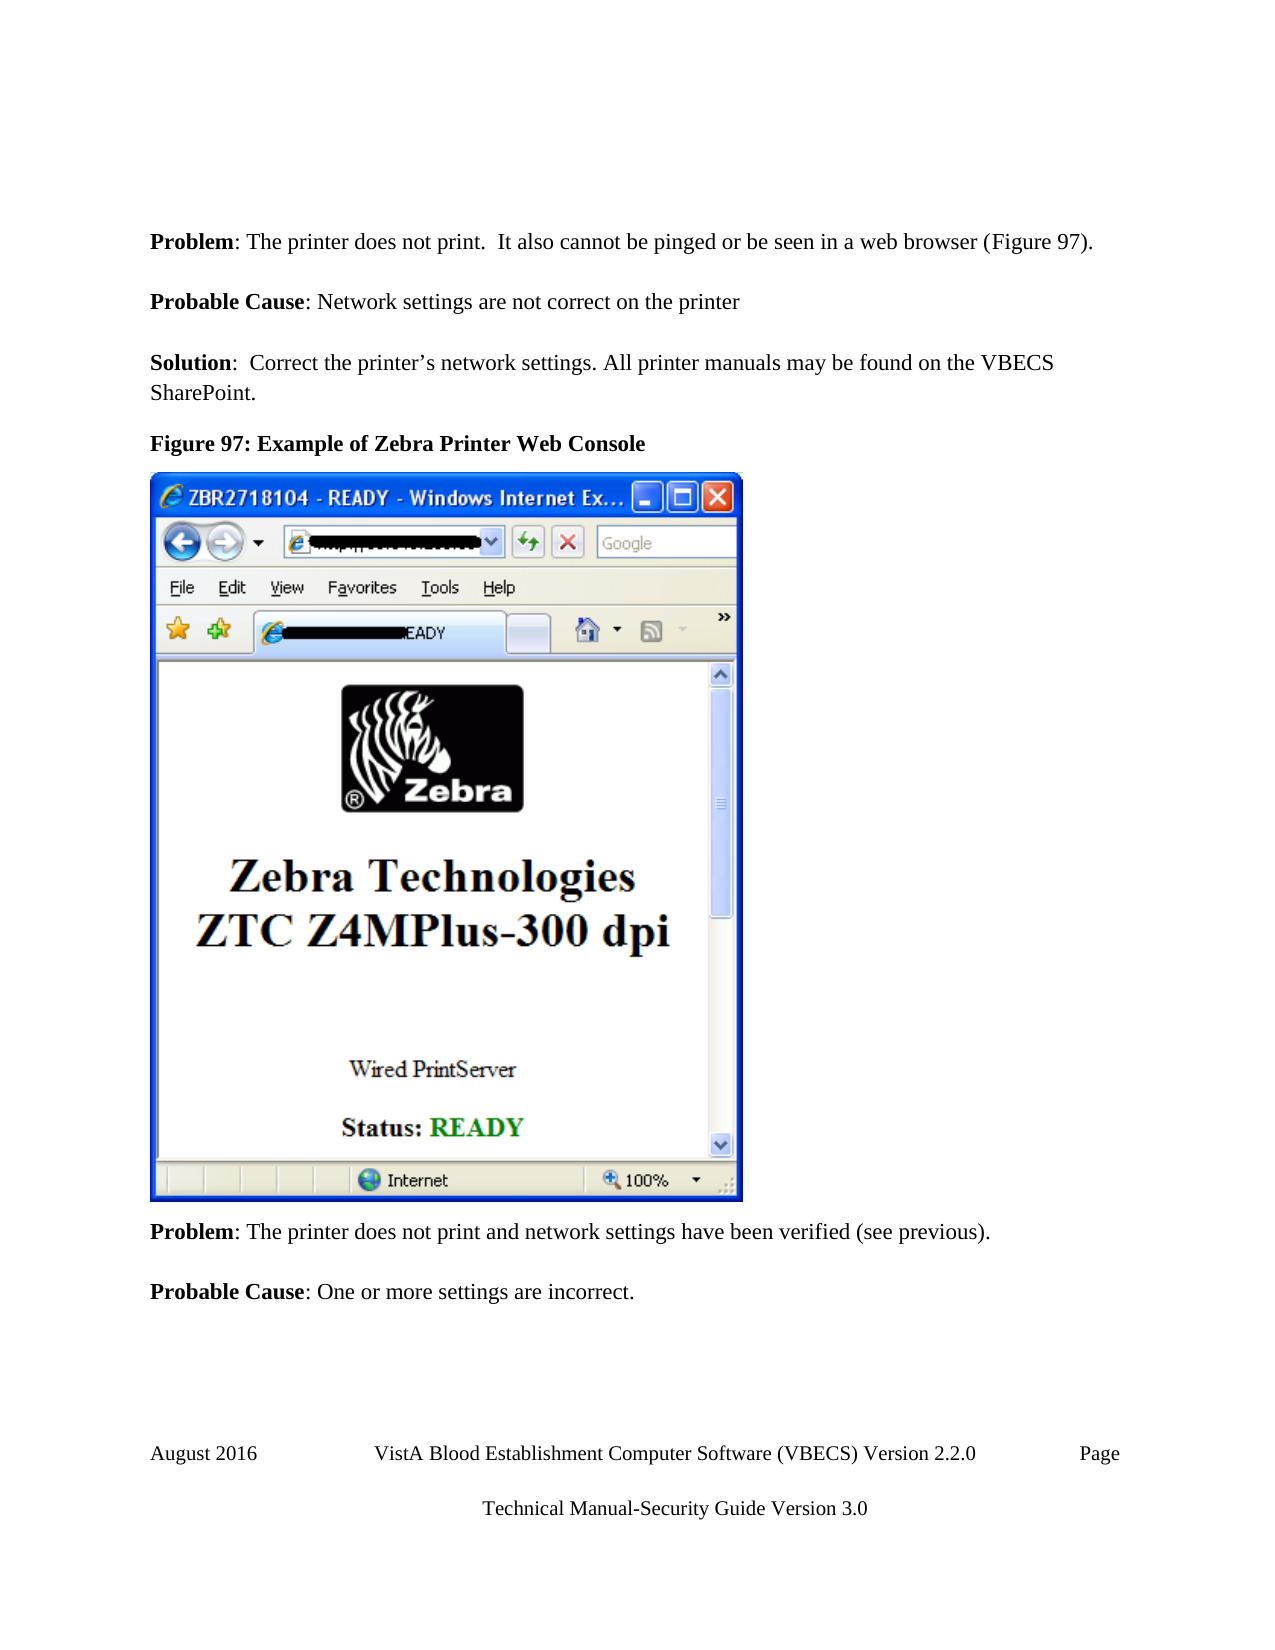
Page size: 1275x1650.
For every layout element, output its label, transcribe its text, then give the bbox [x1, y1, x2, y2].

picture [150, 472, 743, 1202]
text Probable Cause: Network settings are not correct on the printer [150, 288, 1125, 315]
text Problem: The printer does not print and network settings have been verified (see previous). [150, 1218, 1125, 1244]
text Probable Cause: One or more settings are incorrect. [150, 1278, 1125, 1304]
text Problem: The printer does not print. It also cannot be pinged or be seen in a web browser (Figure 97). [150, 228, 1125, 254]
text Solution: Correct the printer’s network settings. All printer manuals may be found on the VBECS SharePoint. [150, 349, 1125, 405]
text Figure 97: Example of Zebra Printer Web Console [150, 430, 1125, 456]
